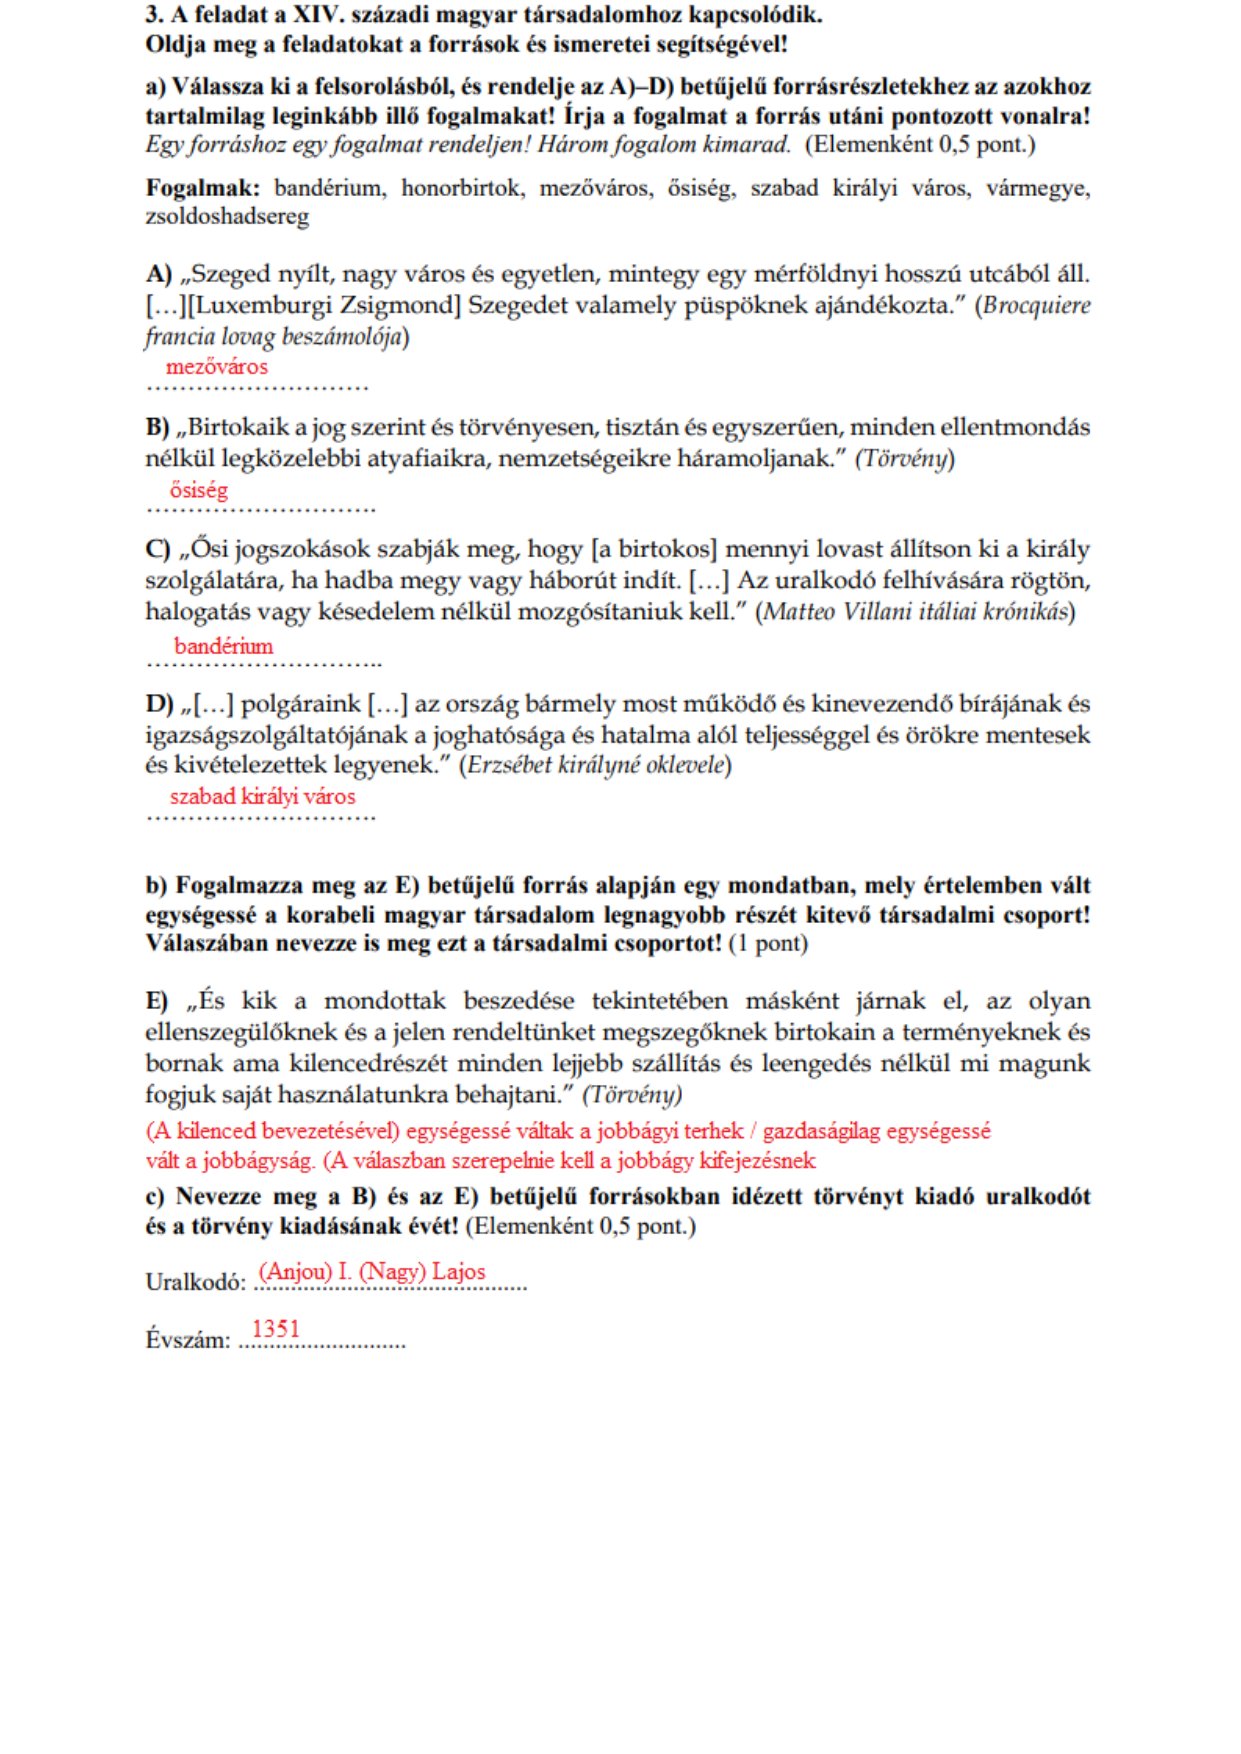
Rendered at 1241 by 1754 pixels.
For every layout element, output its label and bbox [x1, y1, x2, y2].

picture [142, 0, 1098, 1356]
